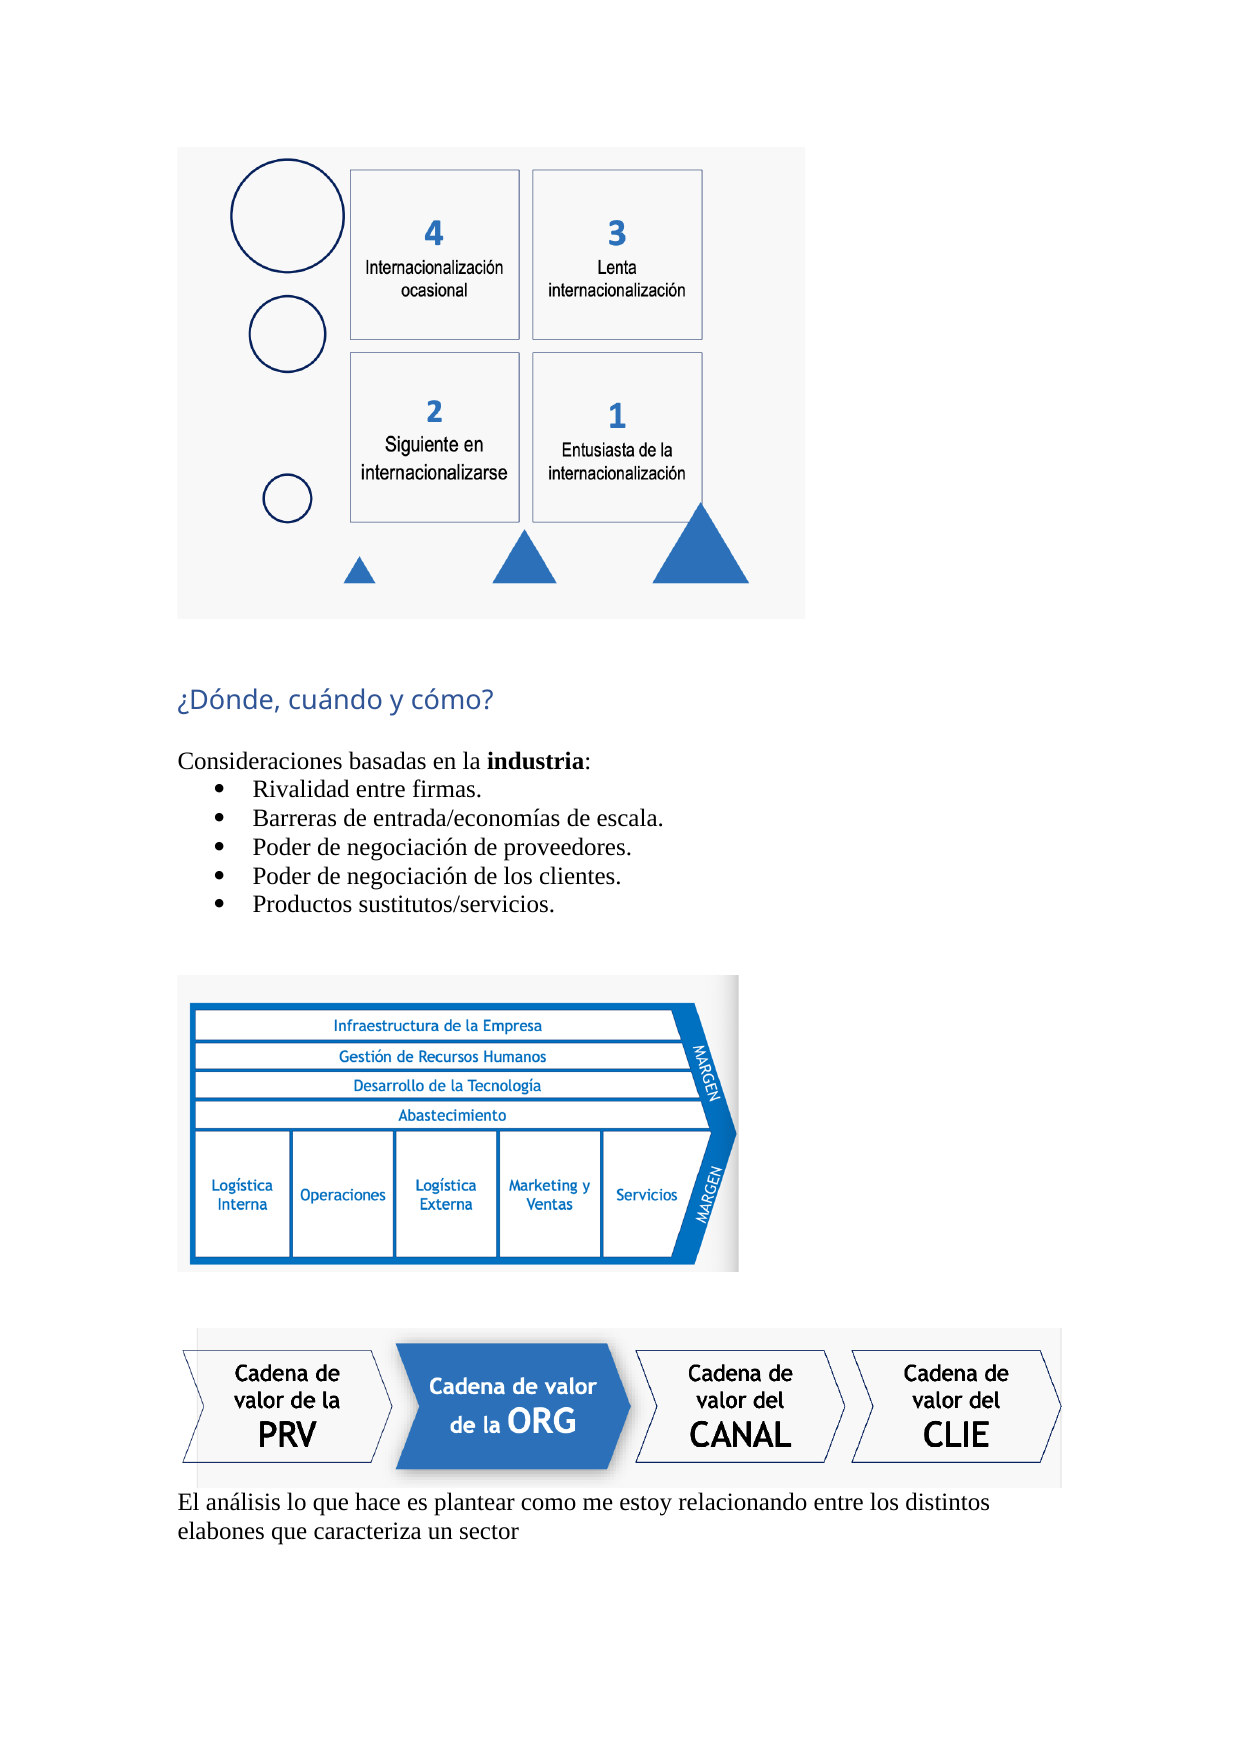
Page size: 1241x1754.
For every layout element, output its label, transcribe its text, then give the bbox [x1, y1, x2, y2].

list Barreras de entrada/economías de escala. [215, 803, 1063, 832]
list Poder de negociación de los clientes. [215, 861, 1063, 889]
subtitle ¿Dónde, cuándo y cómo? [177, 680, 1063, 717]
list Poder de negociación de proveedores. [215, 832, 1063, 861]
list Productos sustitutos/servicios. [215, 889, 1063, 918]
picture [177, 975, 739, 1272]
picture [177, 1328, 1063, 1488]
picture [177, 147, 806, 619]
text Consideraciones basadas en la industria: [177, 746, 1063, 774]
text El análisis lo que hace es plantear como me estoy relacionando entre los distintos elabones que caracteriza un sector [177, 1488, 1063, 1545]
list Rivalidad entre firmas. [215, 774, 1063, 803]
